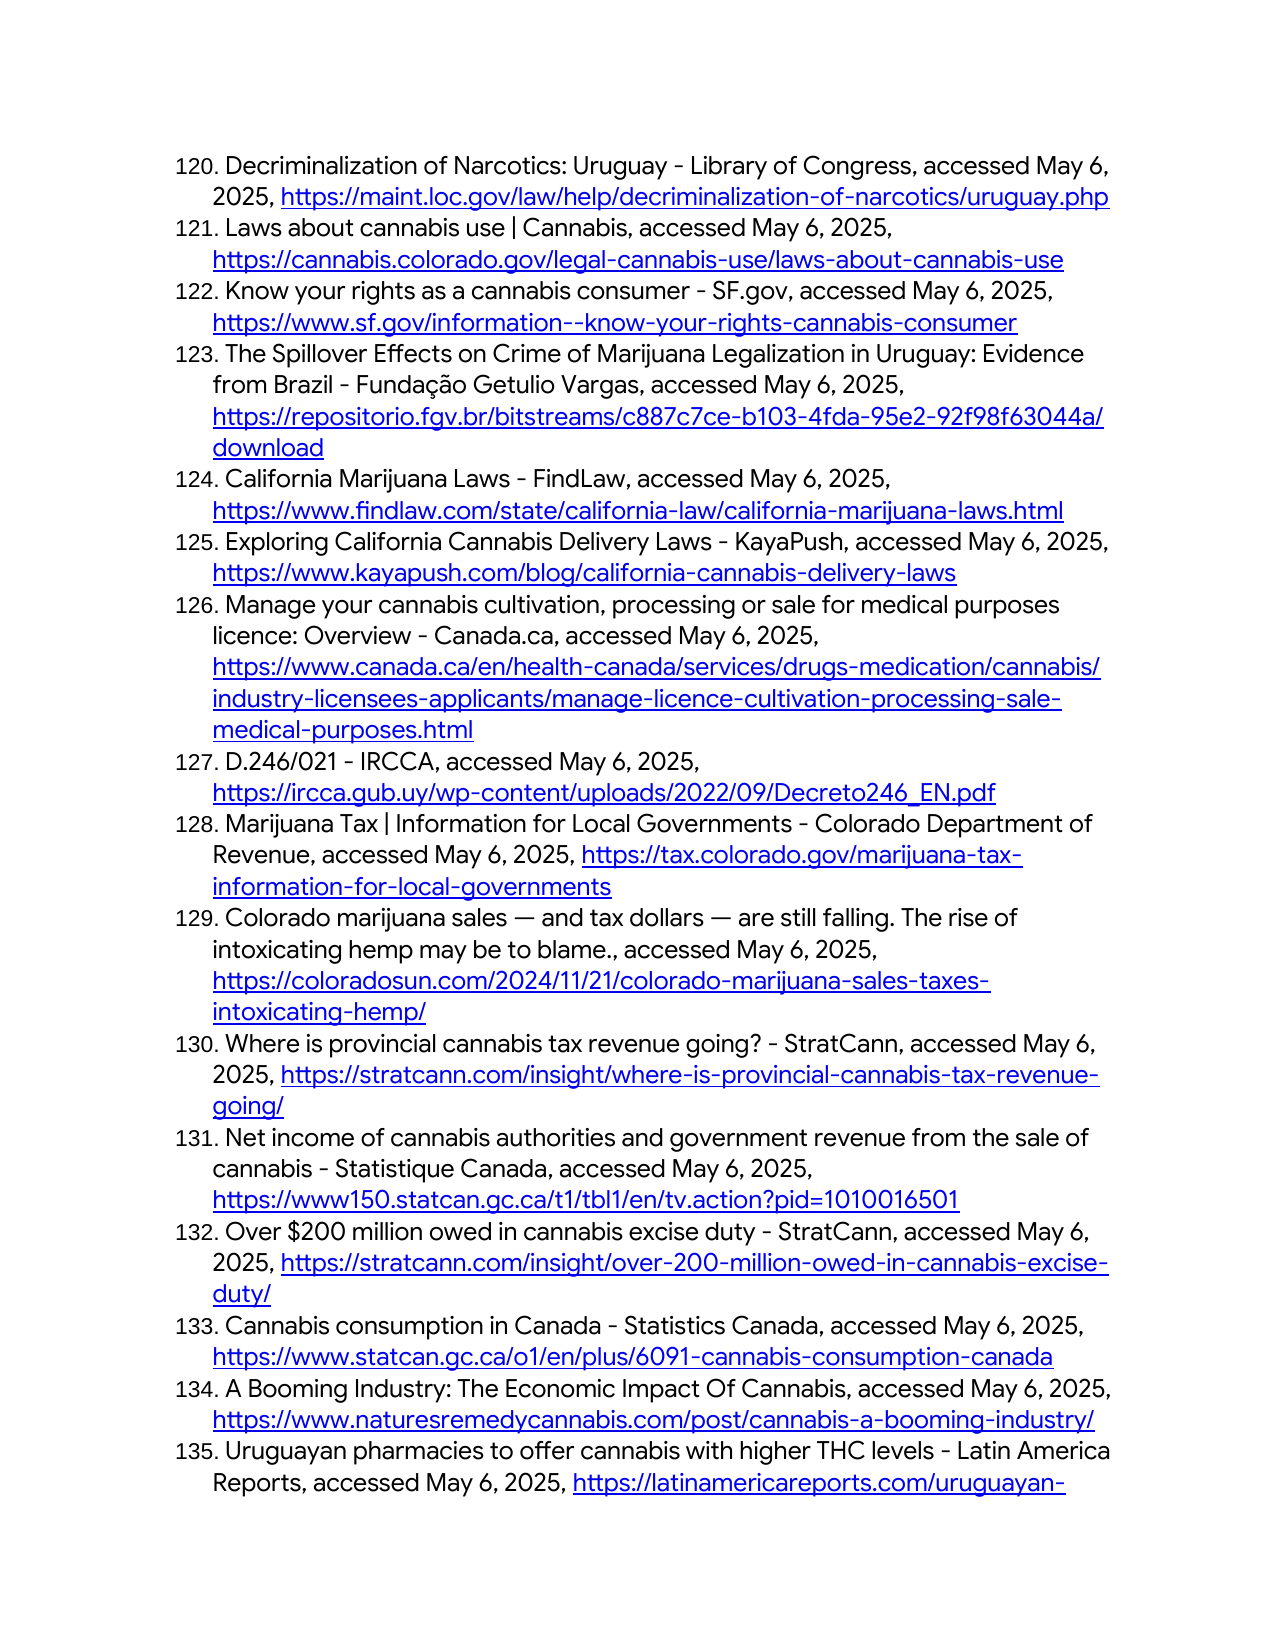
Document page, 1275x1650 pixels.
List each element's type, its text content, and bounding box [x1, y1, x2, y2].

list A Booming Industry: The Economic Impact Of Cannabis, accessed May 6, 2025, https://www.naturesremedycannabis.com/post/cannabis-a-booming-industry/ [175, 1373, 1125, 1436]
list Exploring California Cannabis Delivery Laws - KayaPush, accessed May 6, 2025, https://www.kayapush.com/blog/california-cannabis-delivery-laws [175, 526, 1125, 589]
list Net income of cannabis authorities and government revenue from the sale of cannabis - Statistique Canada, accessed May 6, 2025, https://www150.statcan.gc.ca/t1/tbl1/en/tv.action?pid=1010016501 [175, 1122, 1125, 1216]
list D.246/021 - IRCCA, accessed May 6, 2025, https://ircca.gub.uy/wp-content/uploads/2022/09/Decreto246_EN.pdf [175, 746, 1125, 808]
list Colorado marijuana sales — and tax dollars — are still falling. The rise of intoxicating hemp may be to blame., accessed May 6, 2025, https://coloradosun.com/2024/11/21/colorado-marijuana-sales-taxes-intoxicating-hemp/ [175, 902, 1125, 1028]
list California Marijuana Laws - FindLaw, accessed May 6, 2025, https://www.findlaw.com/state/california-law/california-marijuana-laws.html [175, 463, 1125, 526]
list Manage your cannabis cultivation, processing or sale for medical purposes licence: Overview - Canada.ca, accessed May 6, 2025, https://www.canada.ca/en/health-canada/services/drugs-medication/cannabis/industry-licensees-applicants/manage-licence-cultivation-processing-sale-medical-purposes.html [175, 589, 1125, 746]
list Marijuana Tax | Information for Local Governments - Colorado Department of Revenue, accessed May 6, 2025, https://tax.colorado.gov/marijuana-tax-information-for-local-governments [175, 808, 1125, 902]
list Cannabis consumption in Canada - Statistics Canada, accessed May 6, 2025, https://www.statcan.gc.ca/o1/en/plus/6091-cannabis-consumption-canada [175, 1310, 1125, 1373]
list The Spillover Effects on Crime of Marijuana Legalization in Uruguay: Evidence from Brazil - Fundação Getulio Vargas, accessed May 6, 2025, https://repositorio.fgv.br/bitstreams/c887c7ce-b103-4fda-95e2-92f98f63044a/download [175, 338, 1125, 463]
list Laws about cannabis use | Cannabis, accessed May 6, 2025, https://cannabis.colorado.gov/legal-cannabis-use/laws-about-cannabis-use [175, 213, 1125, 275]
list Decriminalization of Narcotics: Uruguay - Library of Congress, accessed May 6, 2025, https://maint.loc.gov/law/help/decriminalization-of-narcotics/uruguay.php [175, 150, 1125, 213]
list Where is provincial cannabis tax revenue going? - StratCann, accessed May 6, 2025, https://stratcann.com/insight/where-is-provincial-cannabis-tax-revenue-going/ [175, 1028, 1125, 1122]
list Over $200 million owed in cannabis excise duty - StratCann, accessed May 6, 2025, https://stratcann.com/insight/over-200-million-owed-in-cannabis-excise-duty/ [175, 1216, 1125, 1310]
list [175, 1436, 1125, 1498]
list Know your rights as a cannabis consumer - SF.gov, accessed May 6, 2025, https://www.sf.gov/information--know-your-rights-cannabis-consumer [175, 275, 1125, 338]
